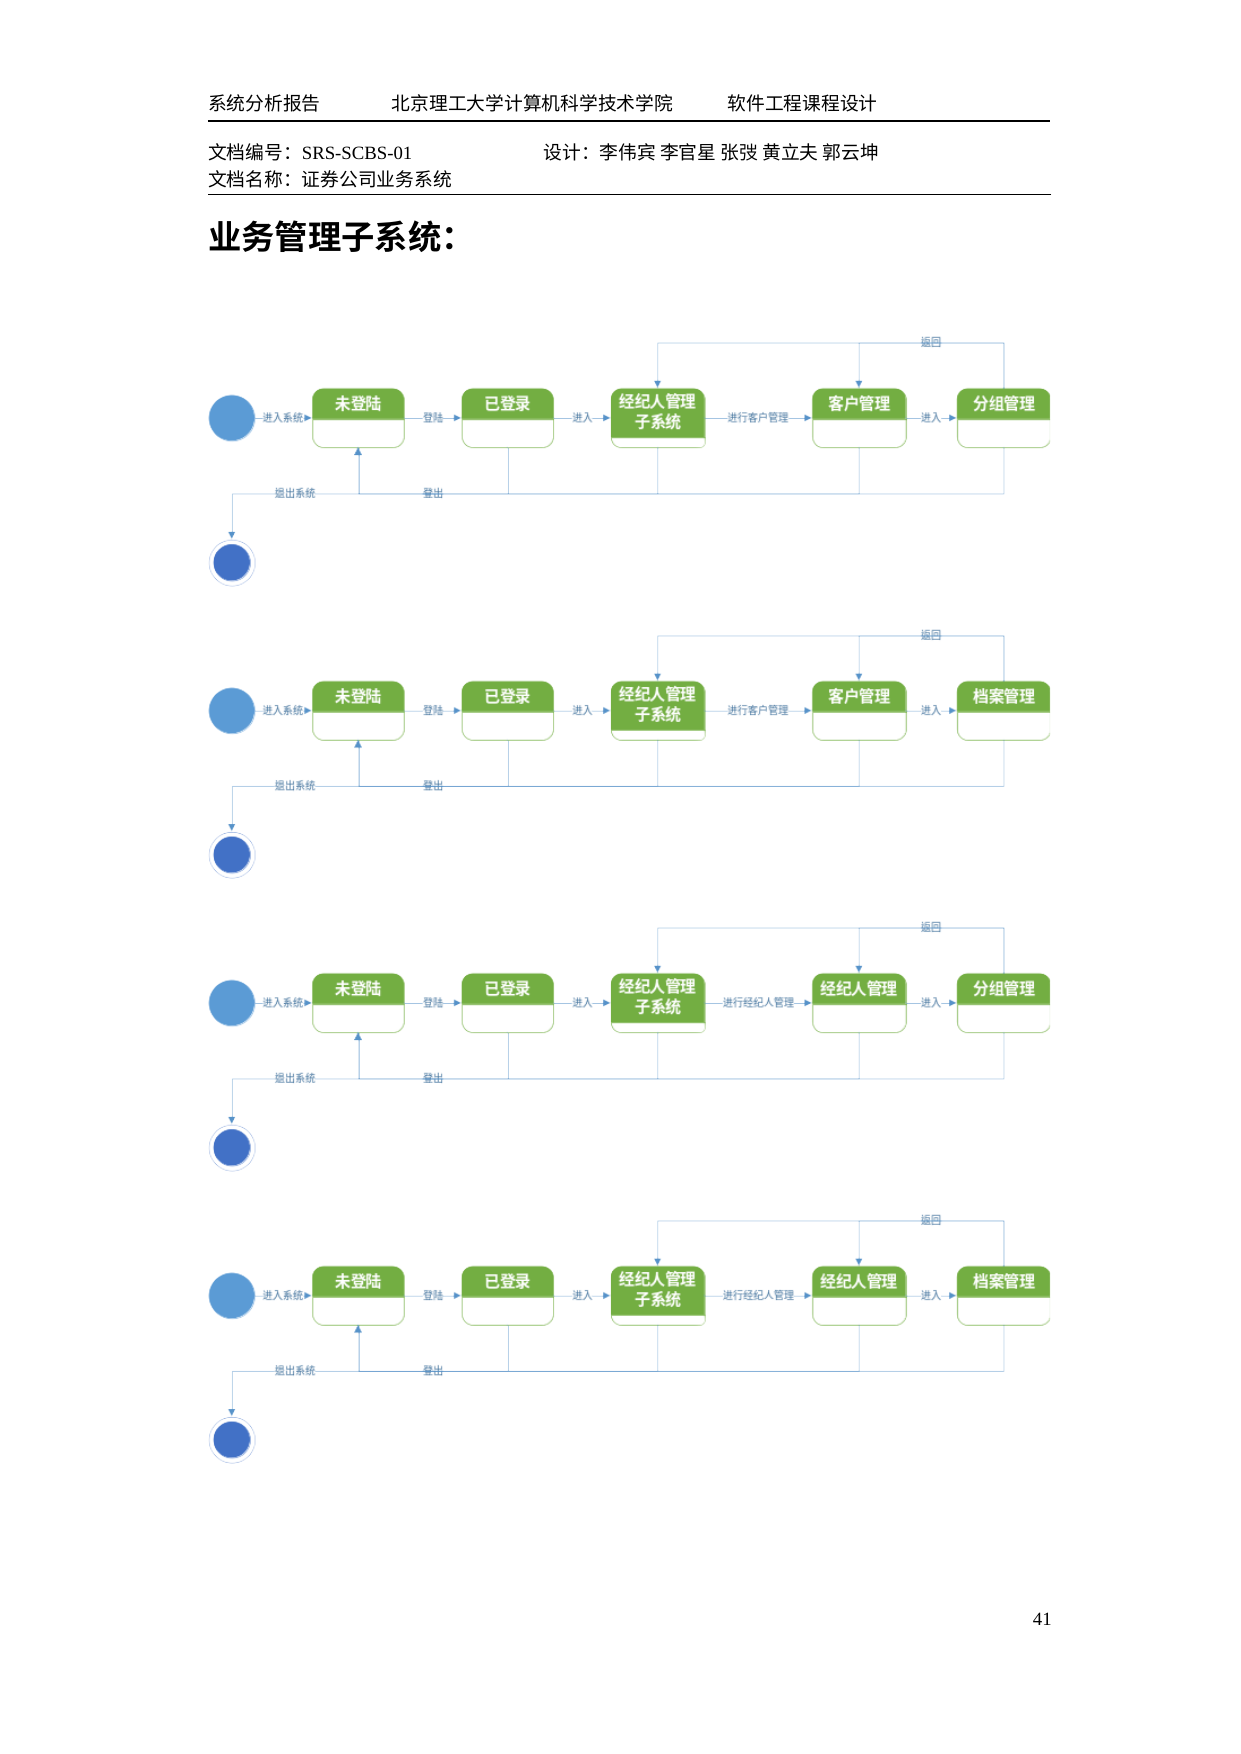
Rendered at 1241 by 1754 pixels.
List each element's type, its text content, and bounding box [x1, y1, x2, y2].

subtitle 业务管理子系统： [208, 203, 1051, 268]
